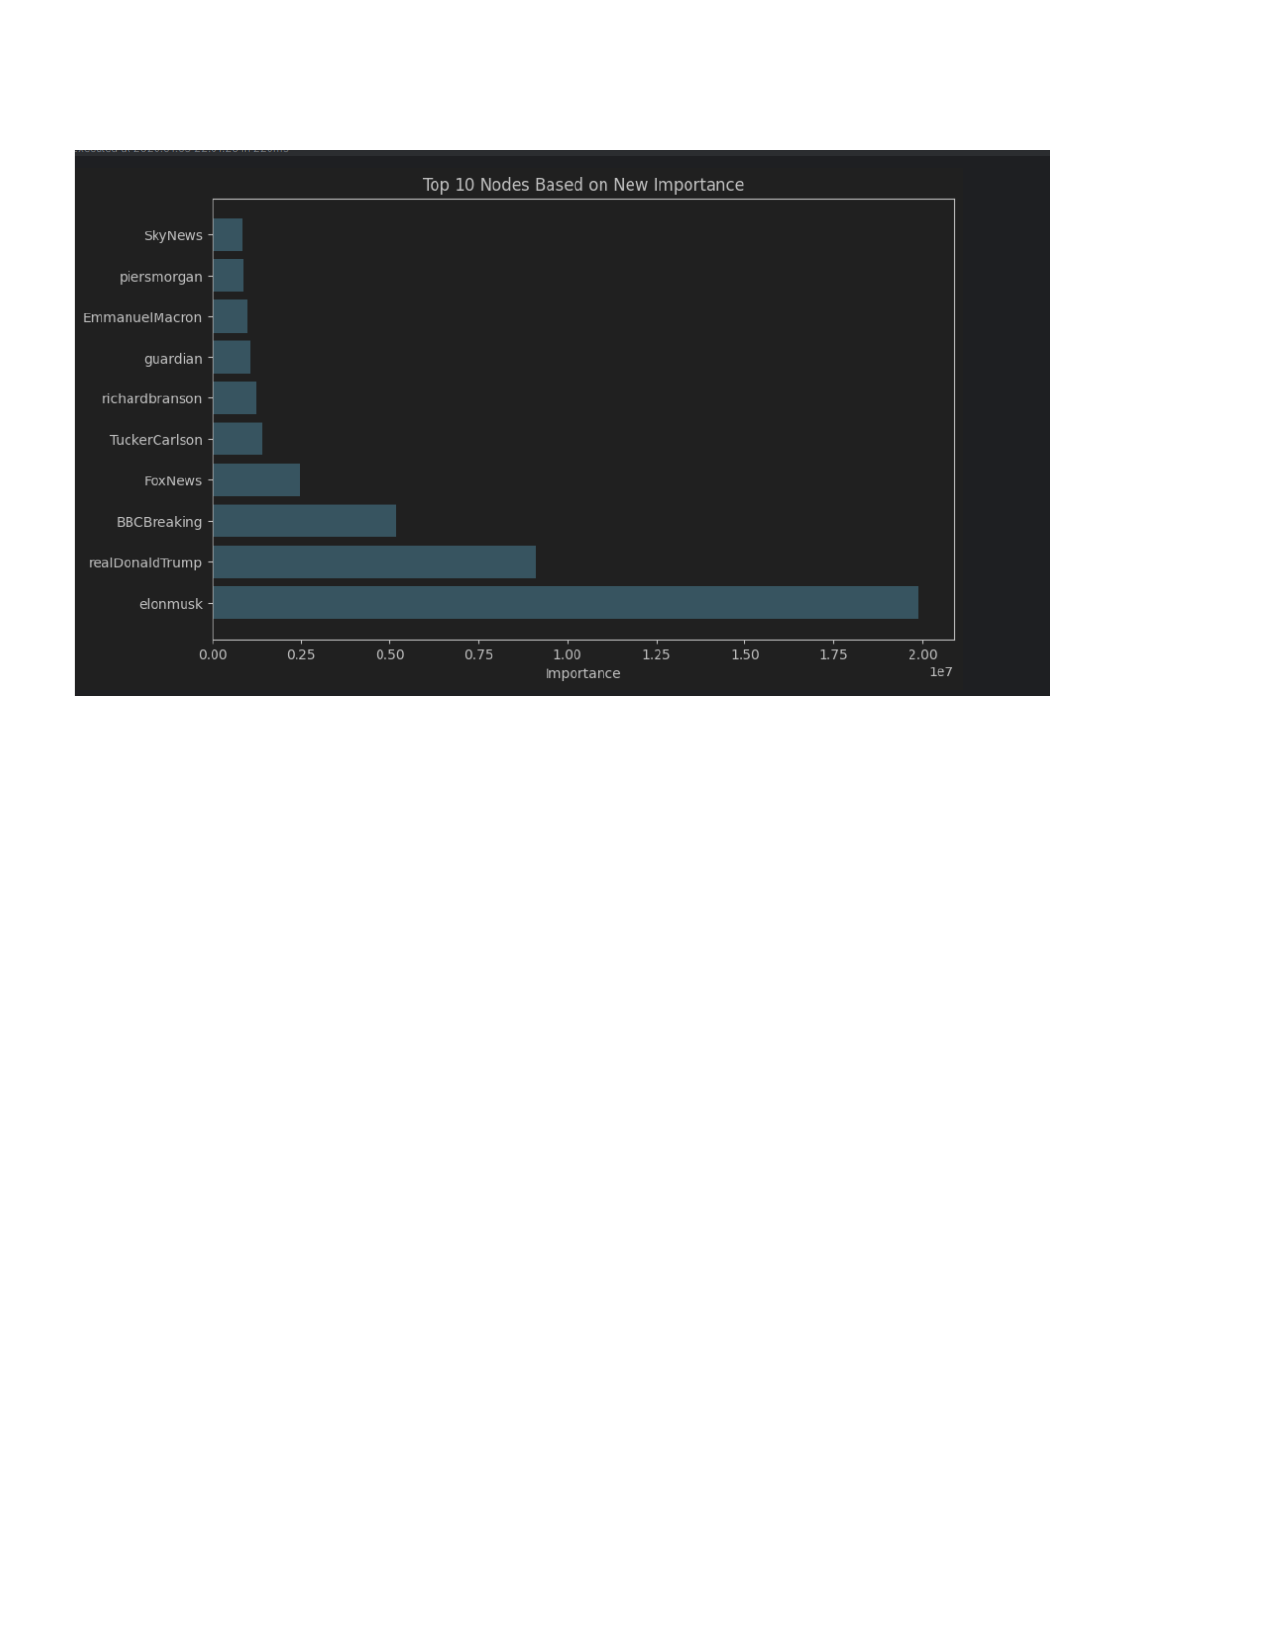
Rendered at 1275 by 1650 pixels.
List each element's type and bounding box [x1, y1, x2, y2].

picture [74, 150, 1050, 696]
